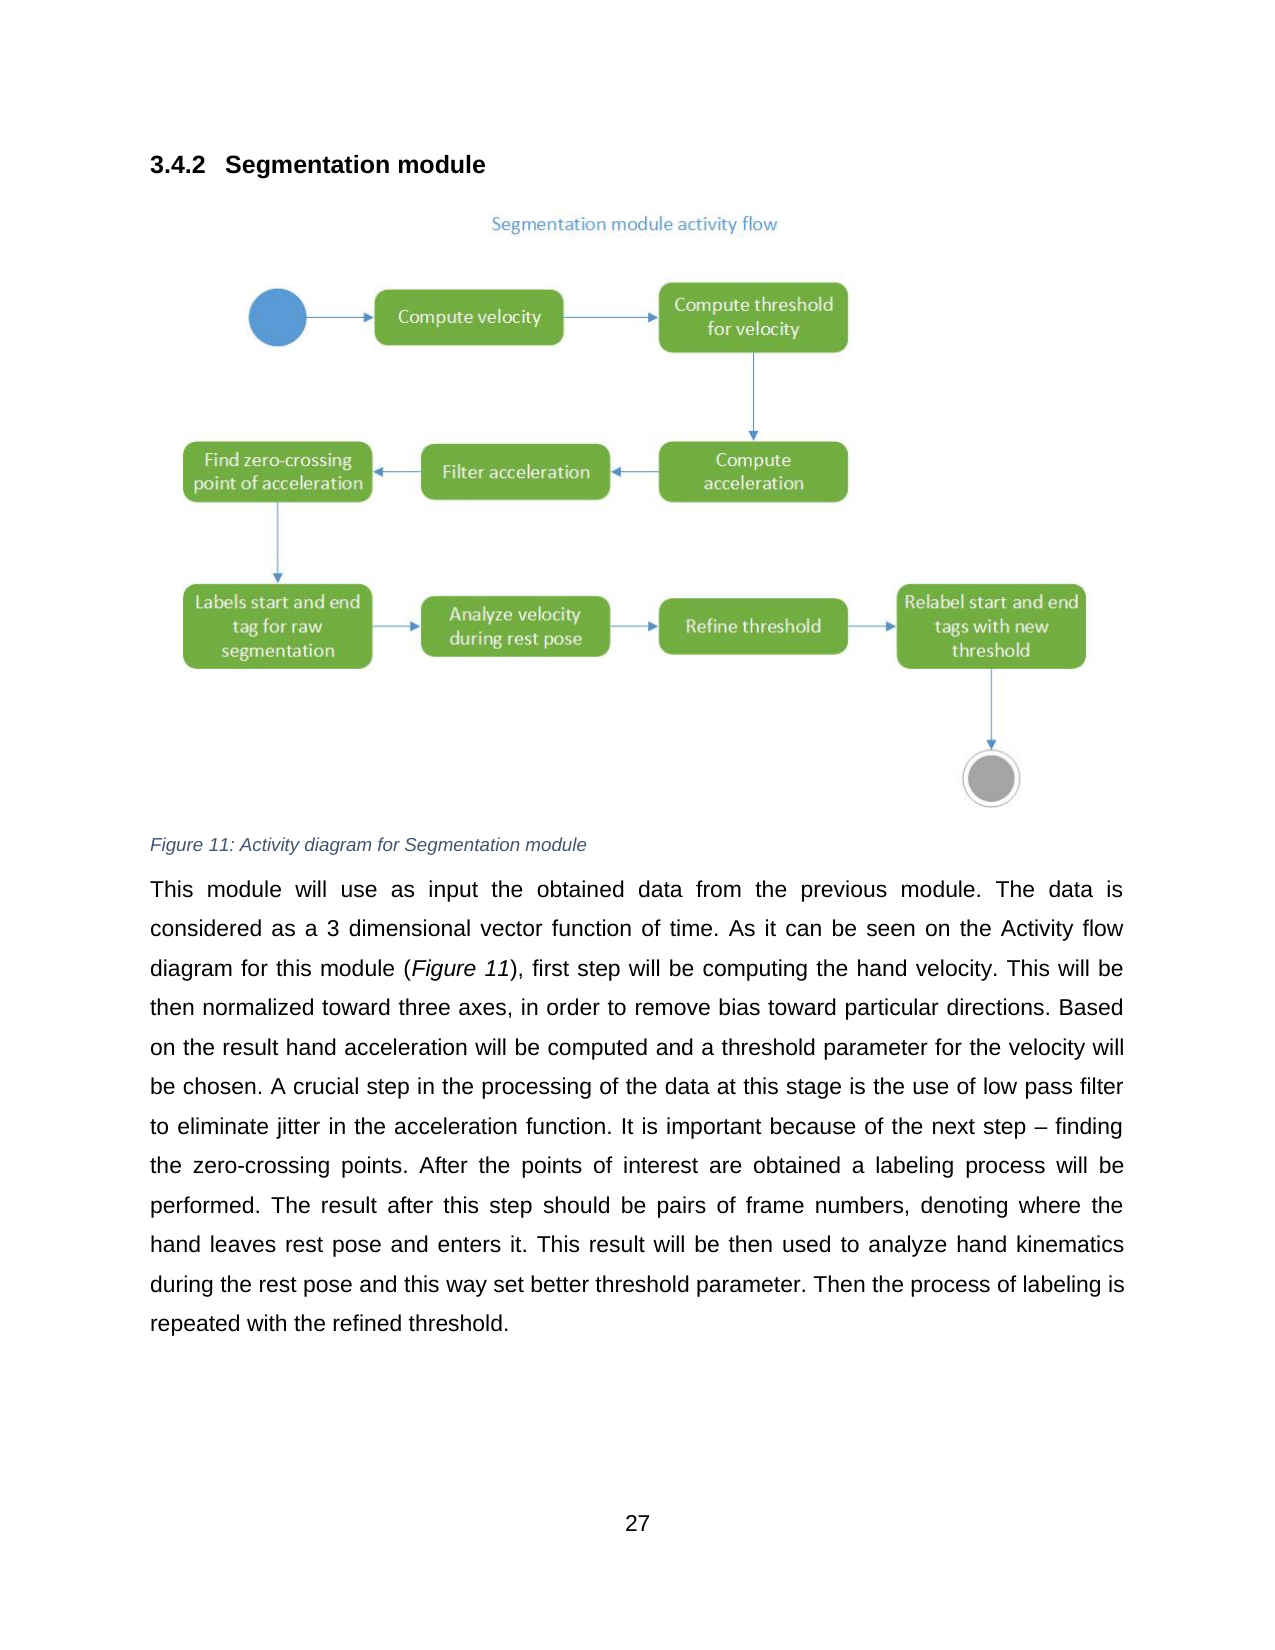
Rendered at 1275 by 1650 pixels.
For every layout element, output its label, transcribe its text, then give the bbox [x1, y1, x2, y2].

text This module will use as input the obtained data from the previous module. The data is considered as a 3 dimensional vector function of time. As it can be seen on the Activity flow diagram for this module (Figure 11), first step will be computing the hand velocity. This will be then normalized toward three axes, in order to remove bias toward particular directions. Based on the result hand acceleration will be computed and a threshold parameter for the velocity will be chosen. A crucial step in the processing of the data at this stage is the use of low pass filter to eliminate jitter in the acceleration function. It is important because of the next step – finding the zero-crossing points. After the points of interest are obtained a labeling process will be performed. The result after this step should be pairs of frame numbers, denoting where the hand leaves rest pose and enters it. This result will be then used to analyze hand kinematics during the rest pose and this way set better threshold parameter. Then the process of labeling is repeated with the refined threshold. [150, 876, 1125, 1337]
picture [181, 205, 1094, 808]
subtitle Segmentation module [150, 150, 1125, 179]
